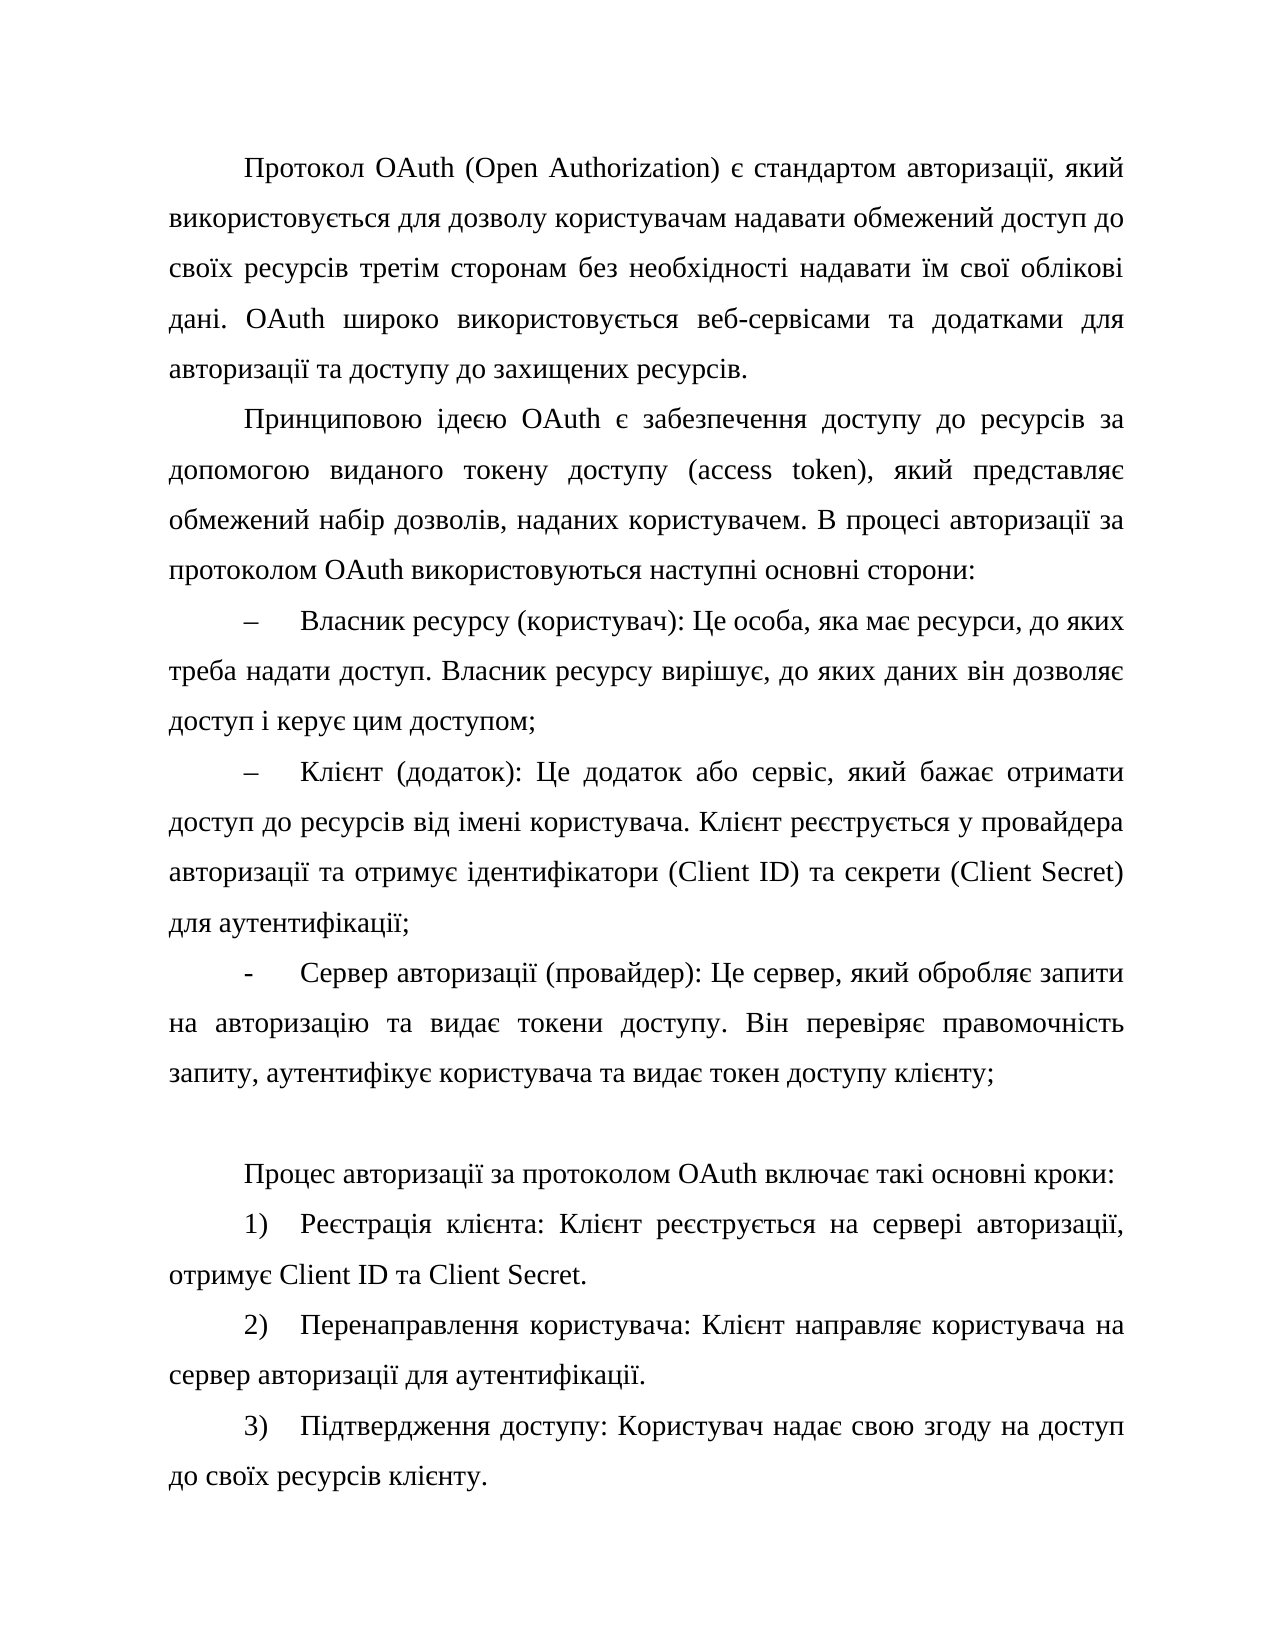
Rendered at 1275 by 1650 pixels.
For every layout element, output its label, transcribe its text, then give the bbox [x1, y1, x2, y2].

list Процес авторизації за протоколом OAuth включає такі основні кроки: [169, 1156, 1125, 1190]
text Принциповою ідеєю OAuth є забезпечення доступу до ресурсів за допомогою виданого токену доступу (access token), який представляє обмежений набір дозволів, наданих користувачем. В процесі авторизації за протоколом OAuth використовуються наступні основні сторони: [169, 402, 1125, 586]
list Перенаправлення користувача: Клієнт направляє користувача на сервер авторизації для аутентифікації. [169, 1307, 1125, 1391]
list Реєстрація клієнта: Клієнт реєструється на сервері авторизації, отримує Client ID та Client Secret. [169, 1207, 1125, 1290]
list Власник ресурсу (користувач): Це особа, яка має ресурси, до яких треба надати доступ. Власник ресурсу вирішує, до яких даних він дозволяє доступ і керує цим доступом; [169, 603, 1125, 737]
text Протокол OAuth (Open Authorization) є стандартом авторизації, який використовується для дозволу користувачам надавати обмежений доступ до своїх ресурсів третім сторонам без необхідності надавати їм свої облікові дані. OAuth широко використовується веб-сервісами та додатками для авторизації та доступу до захищених ресурсів. [169, 150, 1125, 385]
list Сервер авторизації (провайдер): Це сервер, який обробляє запити на авторизацію та видає токени доступу. Він перевіряє правомочність запиту, аутентифікує користувача та видає токен доступу клієнту; [169, 955, 1125, 1089]
list Підтвердження доступу: Користувач надає свою згоду на доступ до своїх ресурсів клієнту. [169, 1408, 1125, 1492]
list Клієнт (додаток): Це додаток або сервіс, який бажає отримати доступ до ресурсів від імені користувача. Клієнт реєструється у провайдера авторизації та отримує ідентифікатори (Client ID) та секрети (Client Secret) для аутентифікації; [169, 754, 1125, 938]
